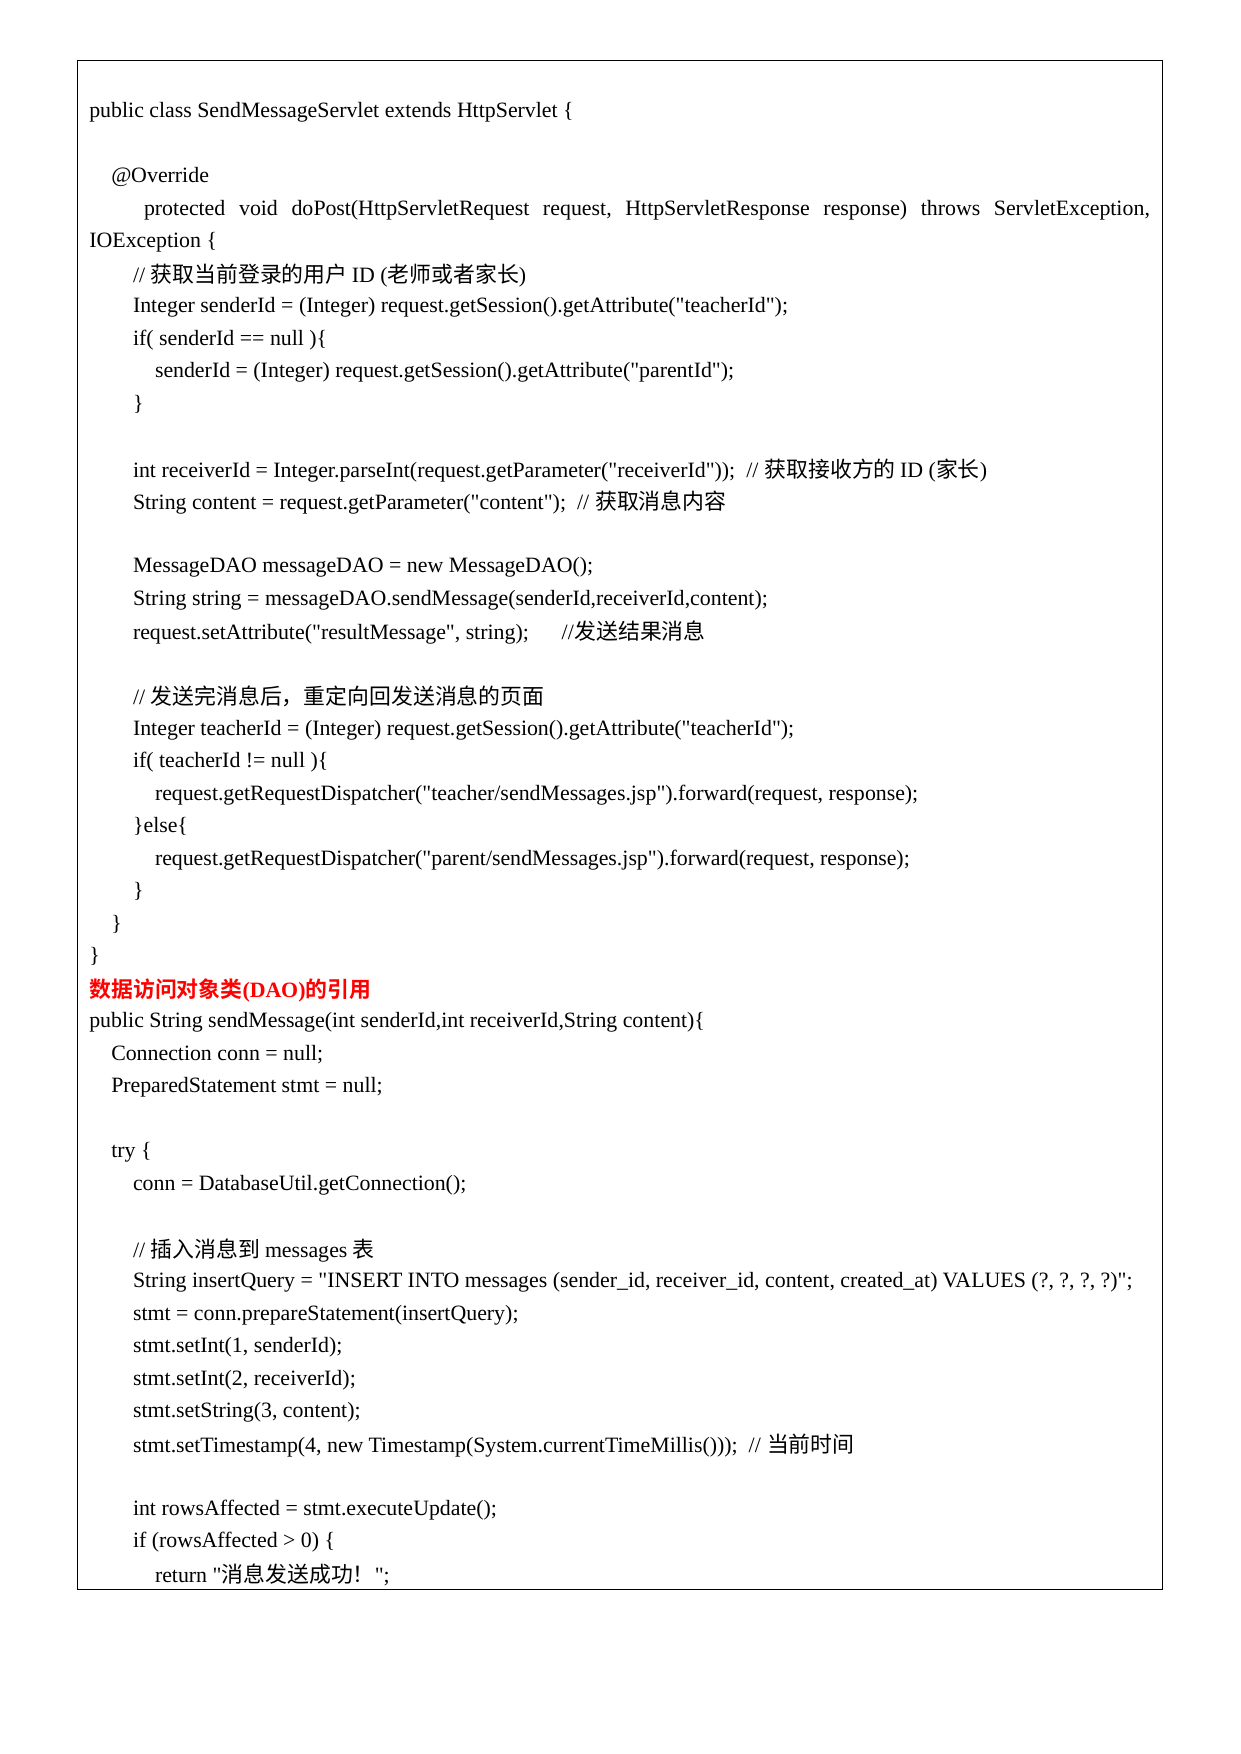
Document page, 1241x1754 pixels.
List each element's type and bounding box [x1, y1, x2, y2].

table_cell [78, 61, 1162, 1589]
